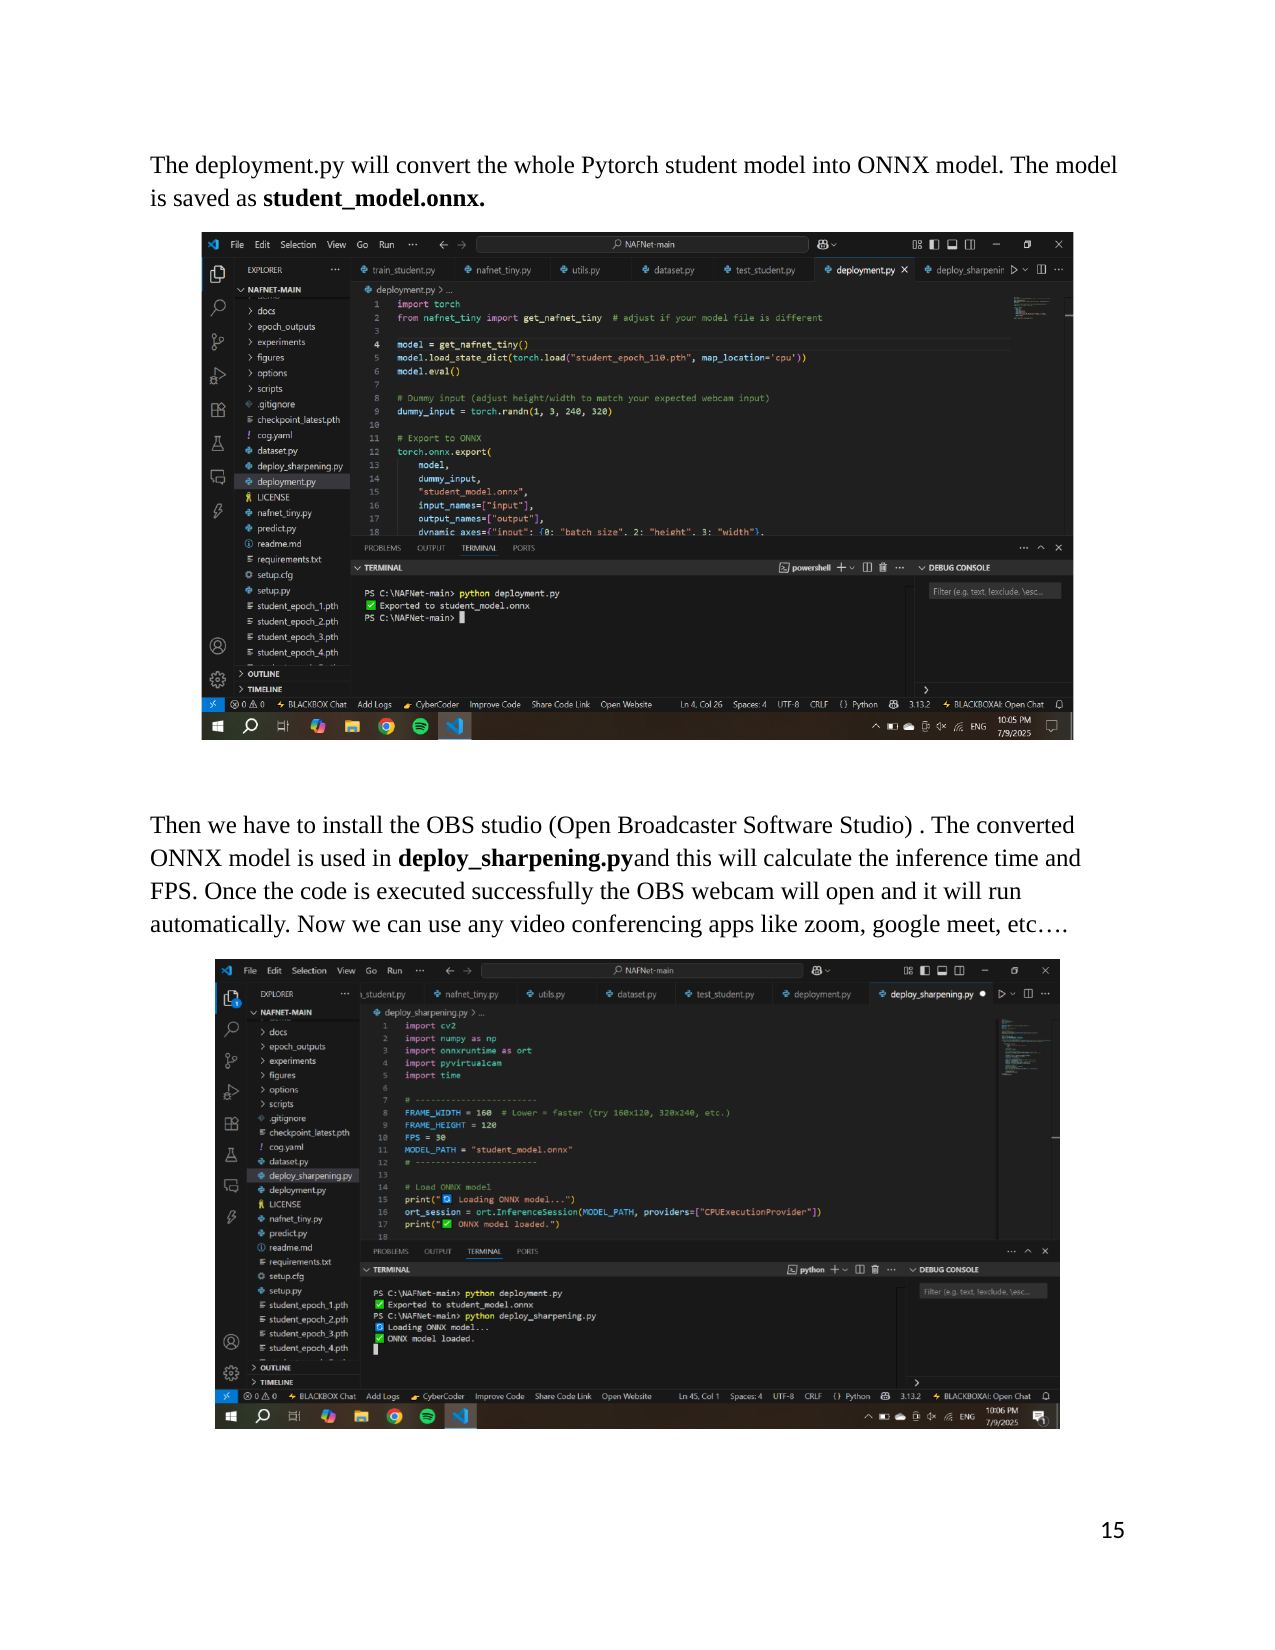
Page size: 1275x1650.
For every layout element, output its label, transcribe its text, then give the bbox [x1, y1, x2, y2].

text The deployment.py will convert the whole Pytorch student model into ONNX model. The model is saved as student_model.onnx. [150, 150, 1125, 212]
text Then we have to install the OBS studio (Open Broadcaster Software Studio) . The converted ONNX model is used in deploy_sharpening.pyand this will calculate the inference time and FPS. Once the code is executed successfully the OBS webcam will open and it will run automatically. Now we can use any video conferencing apps like zoom, google meet, etc…. [150, 810, 1125, 938]
picture [201, 232, 1074, 740]
picture [215, 959, 1060, 1429]
